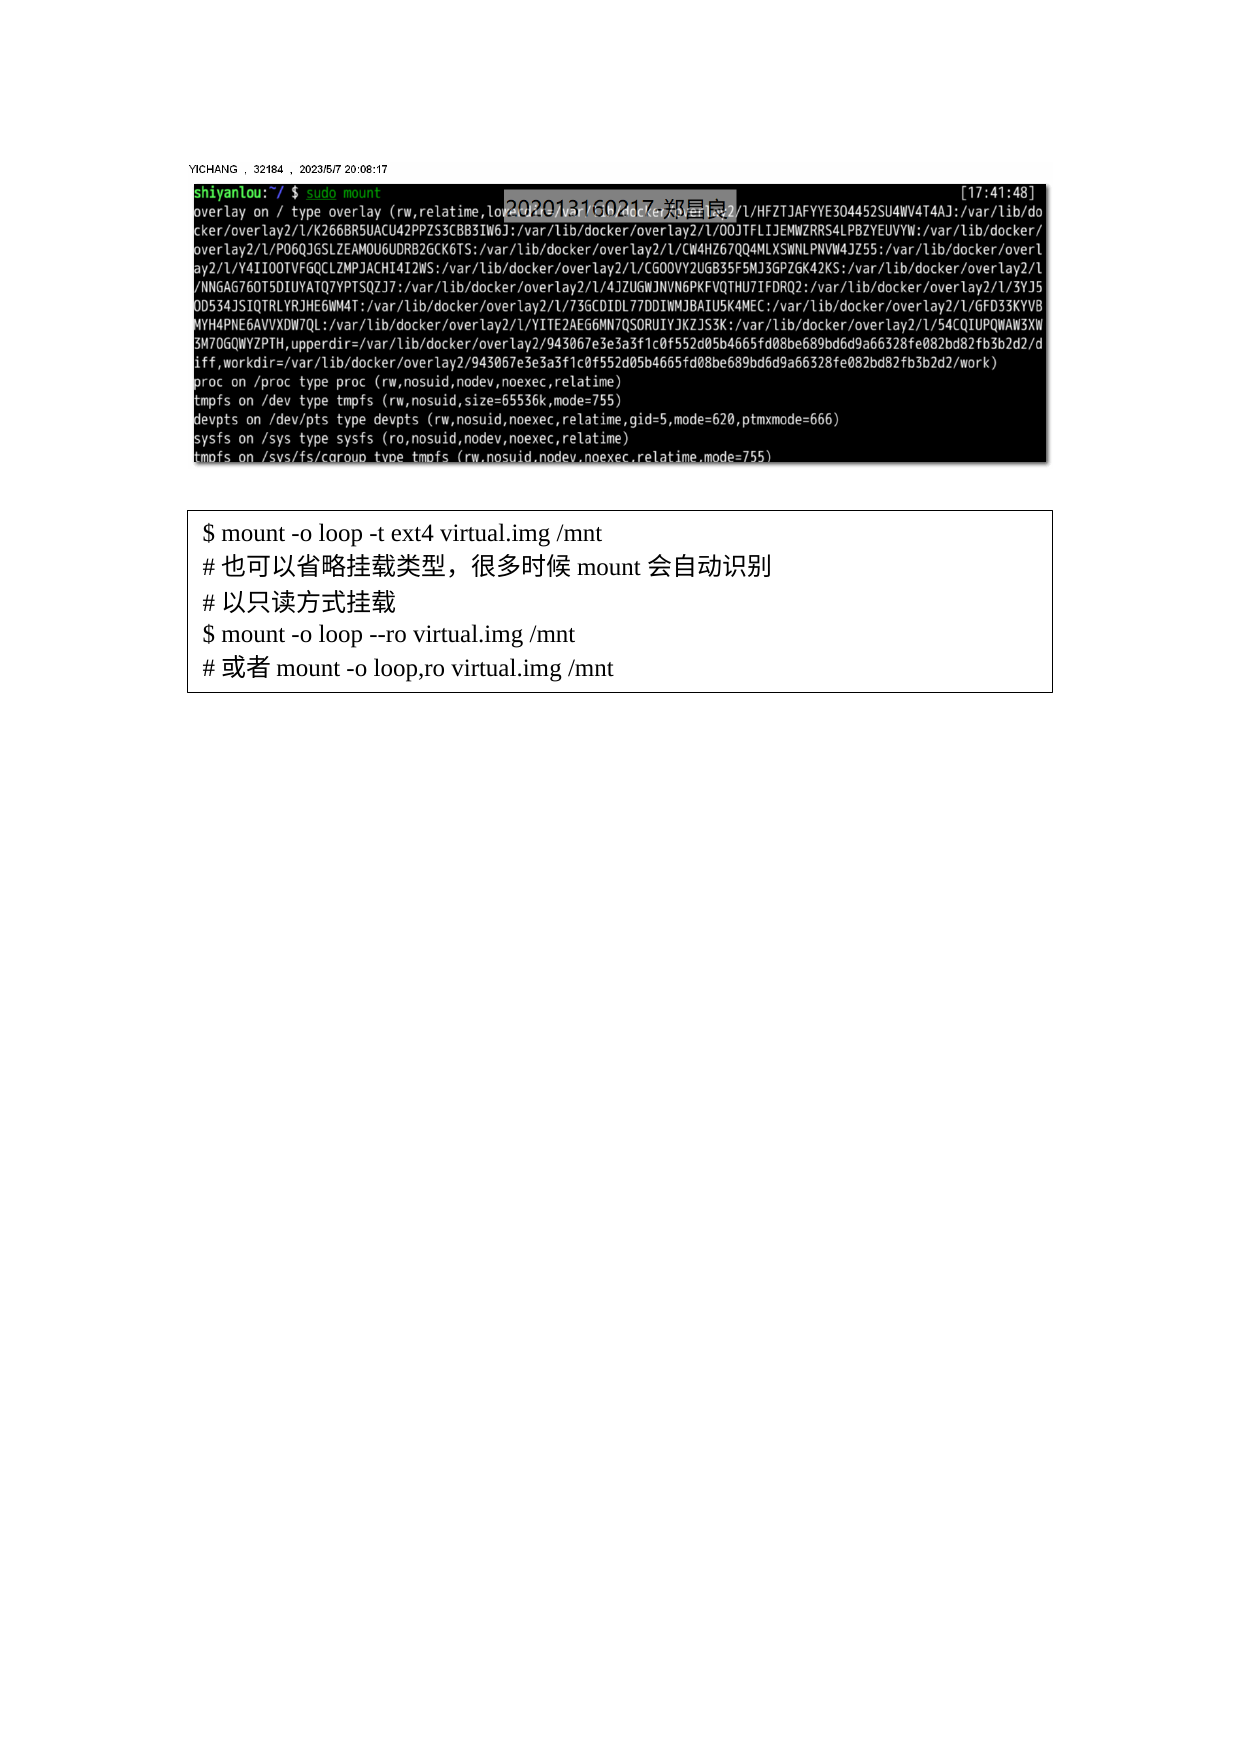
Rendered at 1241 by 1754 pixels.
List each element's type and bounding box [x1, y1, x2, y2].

picture [187, 162, 1053, 469]
